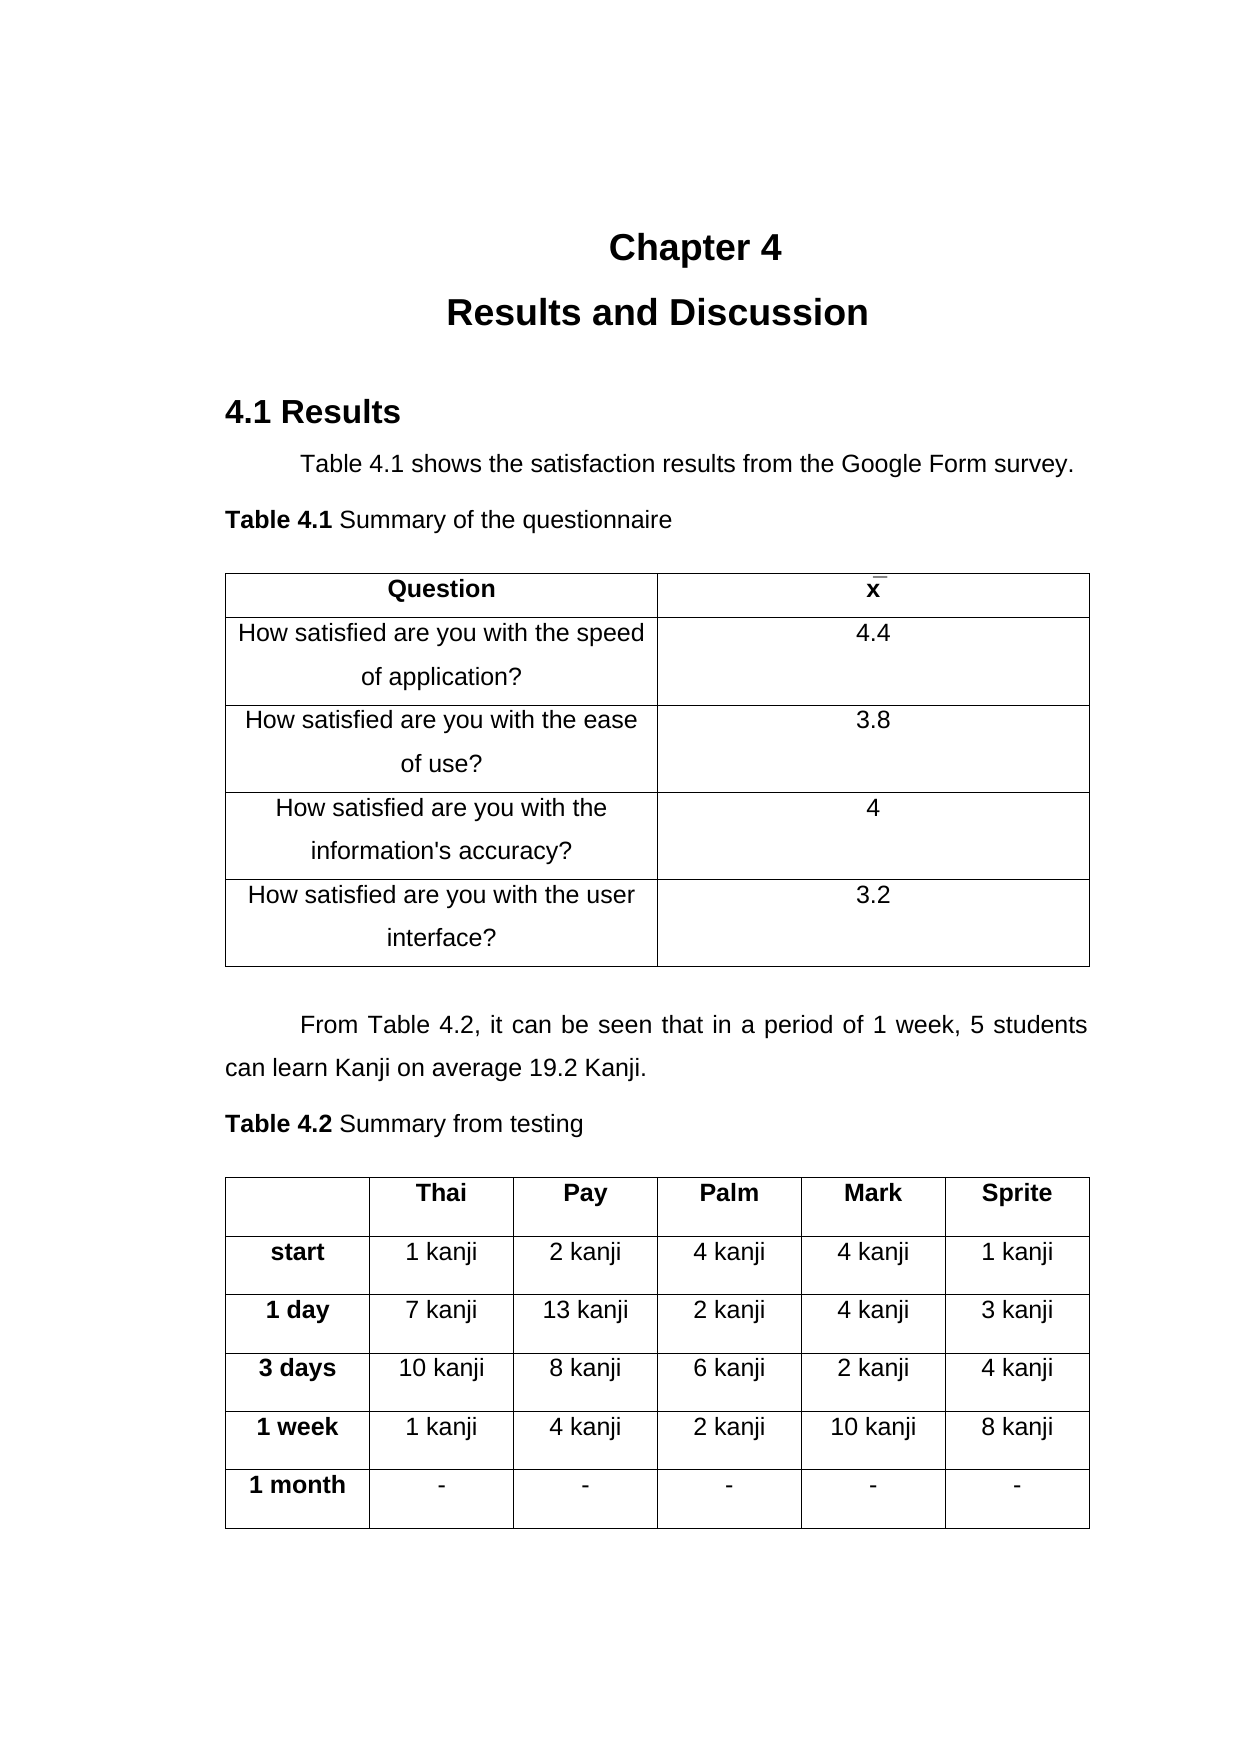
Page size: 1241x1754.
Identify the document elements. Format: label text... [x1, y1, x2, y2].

table_cell 4 kanji [802, 1295, 945, 1352]
table_header Question [226, 574, 657, 617]
text Table 4.2 Summary from testing [225, 1109, 1090, 1138]
table_cell 2 kanji [802, 1354, 945, 1411]
table_cell 8 kanji [946, 1412, 1089, 1469]
text Table 4.1 shows the satisfaction results from the Google Form survey. [225, 449, 1090, 478]
subtitle Results [225, 392, 1090, 430]
table_cell - [802, 1470, 945, 1528]
table_cell 3.2 [658, 880, 1089, 966]
table_cell 4 kanji [802, 1237, 945, 1294]
table_cell start [226, 1237, 369, 1294]
table_cell - [514, 1470, 657, 1528]
table_cell 10 kanji [802, 1412, 945, 1469]
table_header x̅ [658, 574, 1089, 617]
table_cell How satisfied are you with the speed of application? [226, 618, 657, 704]
table_cell 4.4 [658, 618, 1089, 704]
subtitle Results and Discussion [225, 225, 1090, 333]
table_header Thai [370, 1178, 513, 1236]
table_cell 8 kanji [514, 1354, 657, 1411]
table_cell 4 kanji [946, 1354, 1089, 1411]
table_cell 1 kanji [946, 1237, 1089, 1294]
table_cell 3.8 [658, 706, 1089, 792]
table_cell 7 kanji [370, 1295, 513, 1352]
table_cell 1 week [226, 1412, 369, 1469]
table_cell How satisfied are you with the user interface? [226, 880, 657, 966]
table_cell 3 kanji [946, 1295, 1089, 1352]
table_cell 3 days [226, 1354, 369, 1411]
table_cell - [946, 1470, 1089, 1528]
table_header [226, 1178, 369, 1236]
text From Table 4.2, it can be seen that in a period of 1 week, 5 students can learn Kanji on average 19.2 Kanji. [225, 1010, 1090, 1082]
table_cell How satisfied are you with the ease of use? [226, 706, 657, 792]
table_header Pay [514, 1178, 657, 1236]
table_header Palm [658, 1178, 801, 1236]
table_cell 1 kanji [370, 1412, 513, 1469]
table_cell 2 kanji [658, 1412, 801, 1469]
table_cell 4 [658, 793, 1089, 879]
table_cell 4 kanji [514, 1412, 657, 1469]
table_cell 10 kanji [370, 1354, 513, 1411]
table_cell How satisfied are you with the information's accuracy? [226, 793, 657, 879]
table_header Mark [802, 1178, 945, 1236]
table_cell 1 day [226, 1295, 369, 1352]
table_header Sprite [946, 1178, 1089, 1236]
table_cell 2 kanji [658, 1295, 801, 1352]
table_cell 13 kanji [514, 1295, 657, 1352]
table_cell 2 kanji [514, 1237, 657, 1294]
table_cell - [370, 1470, 513, 1528]
table_cell 1 month [226, 1470, 369, 1528]
table_cell 1 kanji [370, 1237, 513, 1294]
table_cell 6 kanji [658, 1354, 801, 1411]
table_cell 4 kanji [658, 1237, 801, 1294]
text Table 4.1 Summary of the questionnaire [225, 505, 1090, 534]
table_cell - [658, 1470, 801, 1528]
